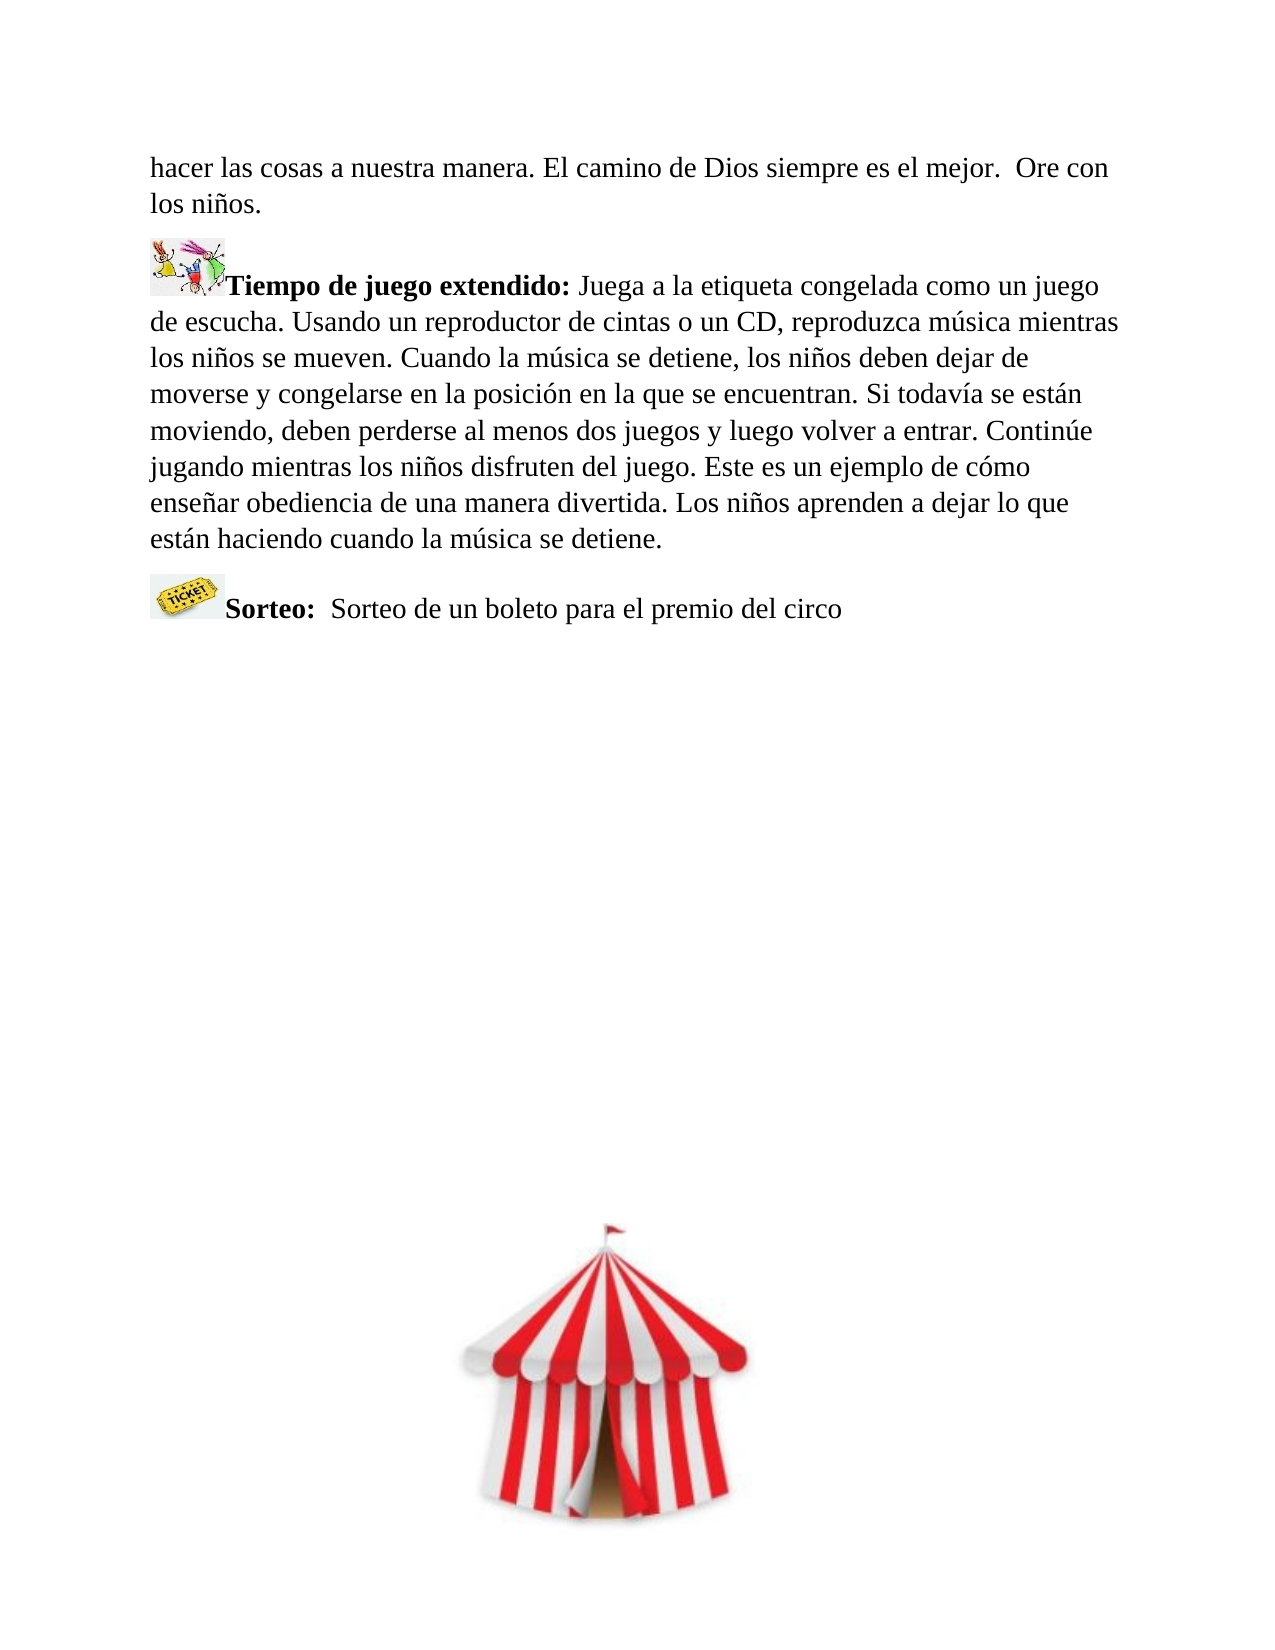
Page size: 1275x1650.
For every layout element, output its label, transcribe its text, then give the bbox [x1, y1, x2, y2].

picture [150, 574, 226, 619]
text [150, 150, 1125, 220]
text Sorteo: Sorteo de un boleto para el premio del circo [150, 574, 1125, 624]
text Tiempo de juego extendido: Juega a la etiqueta congelada como un juego de escucha. Usando un reproductor de cintas o un CD, reproduzca música mientras los niños se mueven. Cuando la música se detiene, los niños deben dejar de moverse y congelarse en la posición en la que se encuentran. Si todavía se están moviendo, deben perderse al menos dos juegos y luego volver a entrar. Continúe jugando mientras los niños disfruten del juego. Este es un ejemplo de cómo enseñar obediencia de una manera divertida. Los niños aprenden a dejar lo que están haciendo cuando la música se detiene. [150, 239, 1125, 555]
picture [150, 238, 226, 296]
picture [451, 1223, 761, 1536]
